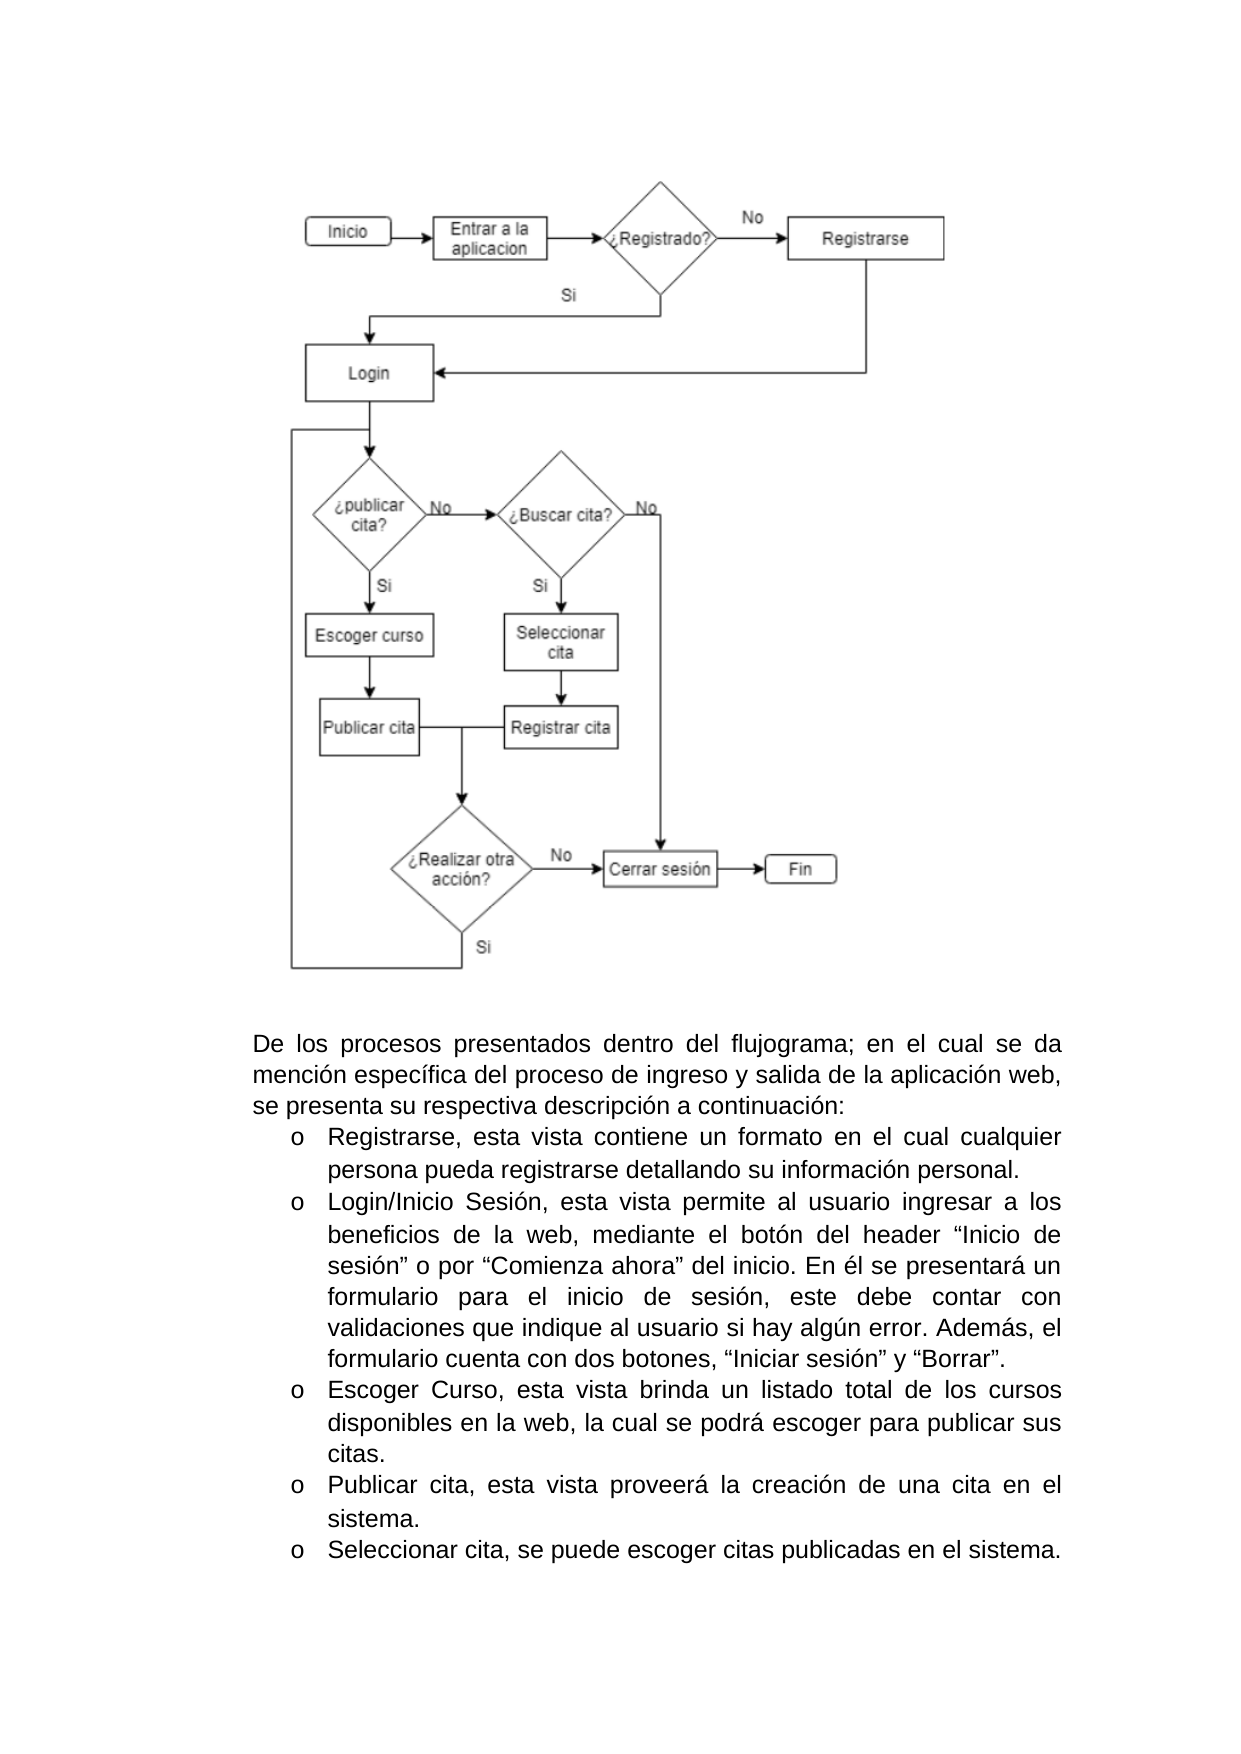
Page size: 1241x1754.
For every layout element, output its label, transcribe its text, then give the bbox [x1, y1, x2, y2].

list Publicar cita, esta vista proveerá la creación de una cita en el sistema. [290, 1470, 1063, 1532]
list Seleccionar cita, se puede escoger citas publicadas en el sistema. [290, 1534, 1063, 1566]
list Escoger Curso, esta vista brinda un listado total de los cursos disponibles en la web, la cual se podrá escoger para publicar sus citas. [290, 1375, 1063, 1468]
list Login/Inicio Sesión, esta vista permite al usuario ingresar a los beneficios de la web, mediante el botón del header “Inicio de sesión” o por “Comienza ahora” del inicio. En él se presentará un formulario para el inicio de sesión, este debe contar con validaciones que indique al usuario si hay algún error. Además, el formulario cuenta con dos botones, “Iniciar sesión” y “Borrar”. [290, 1187, 1063, 1373]
picture [252, 162, 974, 997]
text De los procesos presentados dentro del flujograma; en el cual se da mención específica del proceso de ingreso y salida de la aplicación web, se presenta su respectiva descripción a continuación: [252, 1029, 1063, 1120]
list Registrarse, esta vista contiene un formato en el cual cualquier persona pueda registrarse detallando su información personal. [290, 1122, 1063, 1184]
